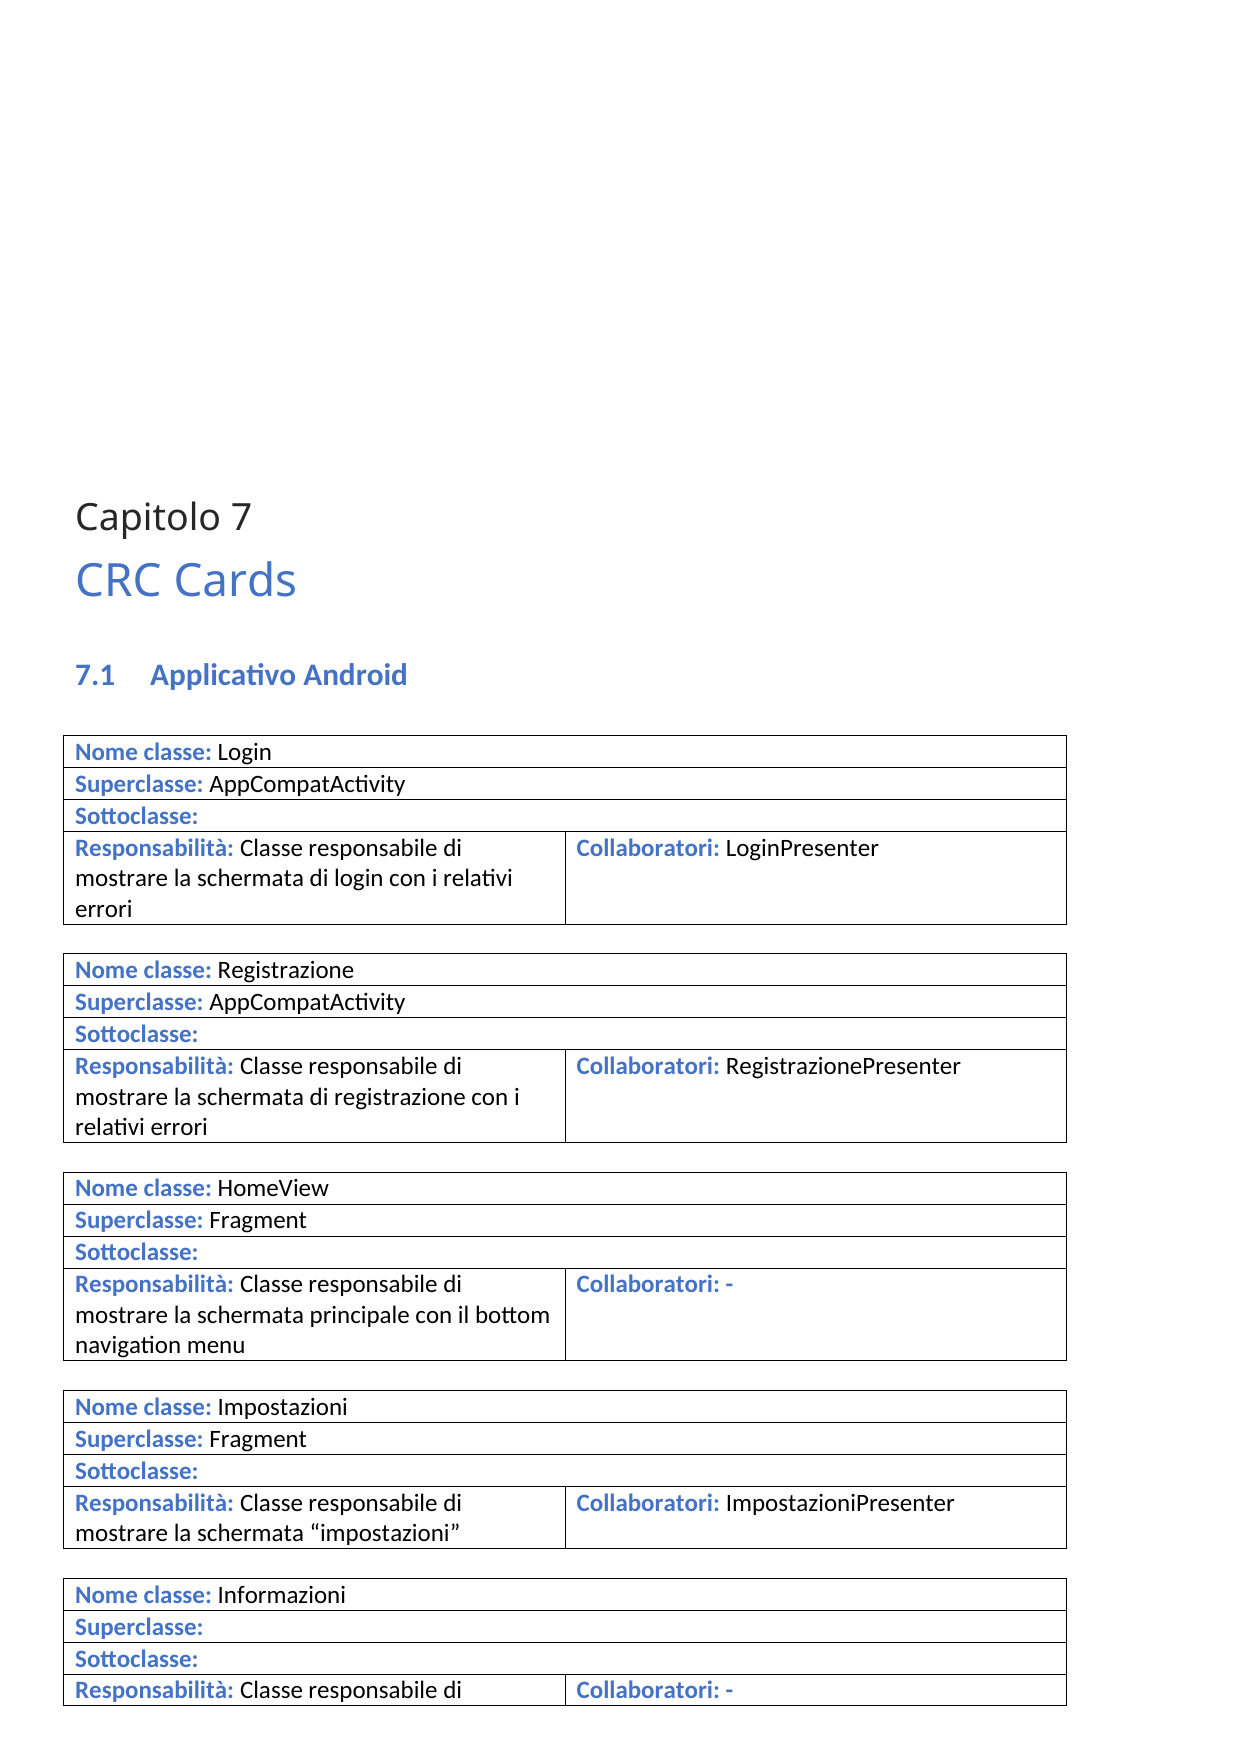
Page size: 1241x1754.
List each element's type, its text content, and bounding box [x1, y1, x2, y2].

table_cell Superclasse: Fragment [64, 1423, 1066, 1454]
table_cell Sottoclasse: [64, 1237, 1066, 1267]
text Capitolo 7 [75, 491, 1165, 542]
table_cell Responsabilità: Classe responsabile di mostrare la schermata di login con i relativi errori [64, 832, 565, 923]
table_header Nome classe: Login [64, 736, 1066, 767]
table_cell Responsabilità: Classe responsabile di mostrare la schermata “impostazioni” [64, 1487, 565, 1548]
table_cell Sottoclasse: [64, 1643, 1066, 1674]
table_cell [64, 1675, 565, 1705]
table_header Nome classe: Impostazioni [64, 1391, 1066, 1422]
table_cell Sottoclasse: [64, 1018, 1066, 1049]
table_header Nome classe: Registrazione [64, 954, 1066, 985]
list Applicativo Android [75, 652, 1165, 693]
table_cell Responsabilità: Classe responsabile di mostrare la schermata principale con il bottom navigation menu [64, 1269, 565, 1360]
table_cell Sottoclasse: [64, 1455, 1066, 1486]
table_cell Collaboratori: RegistrazionePresenter [566, 1050, 1066, 1142]
table_cell Responsabilità: Classe responsabile di mostrare la schermata di registrazione con i relativi errori [64, 1050, 565, 1142]
table_header Nome classe: HomeView [64, 1173, 1066, 1203]
table_cell Collaboratori: ImpostazioniPresenter [566, 1487, 1066, 1548]
table_cell Collaboratori: LoginPresenter [566, 832, 1066, 923]
table_cell Collaboratori: - [566, 1675, 1066, 1705]
table_header Nome classe: Informazioni [64, 1579, 1066, 1610]
table_cell Superclasse: AppCompatActivity [64, 768, 1066, 799]
table_cell Sottoclasse: [64, 800, 1066, 831]
text CRC Cards [75, 548, 1165, 610]
table_cell Superclasse: Fragment [64, 1205, 1066, 1236]
table_cell Superclasse: [64, 1611, 1066, 1642]
table_cell Collaboratori: - [566, 1269, 1066, 1360]
table_cell Superclasse: AppCompatActivity [64, 986, 1066, 1017]
